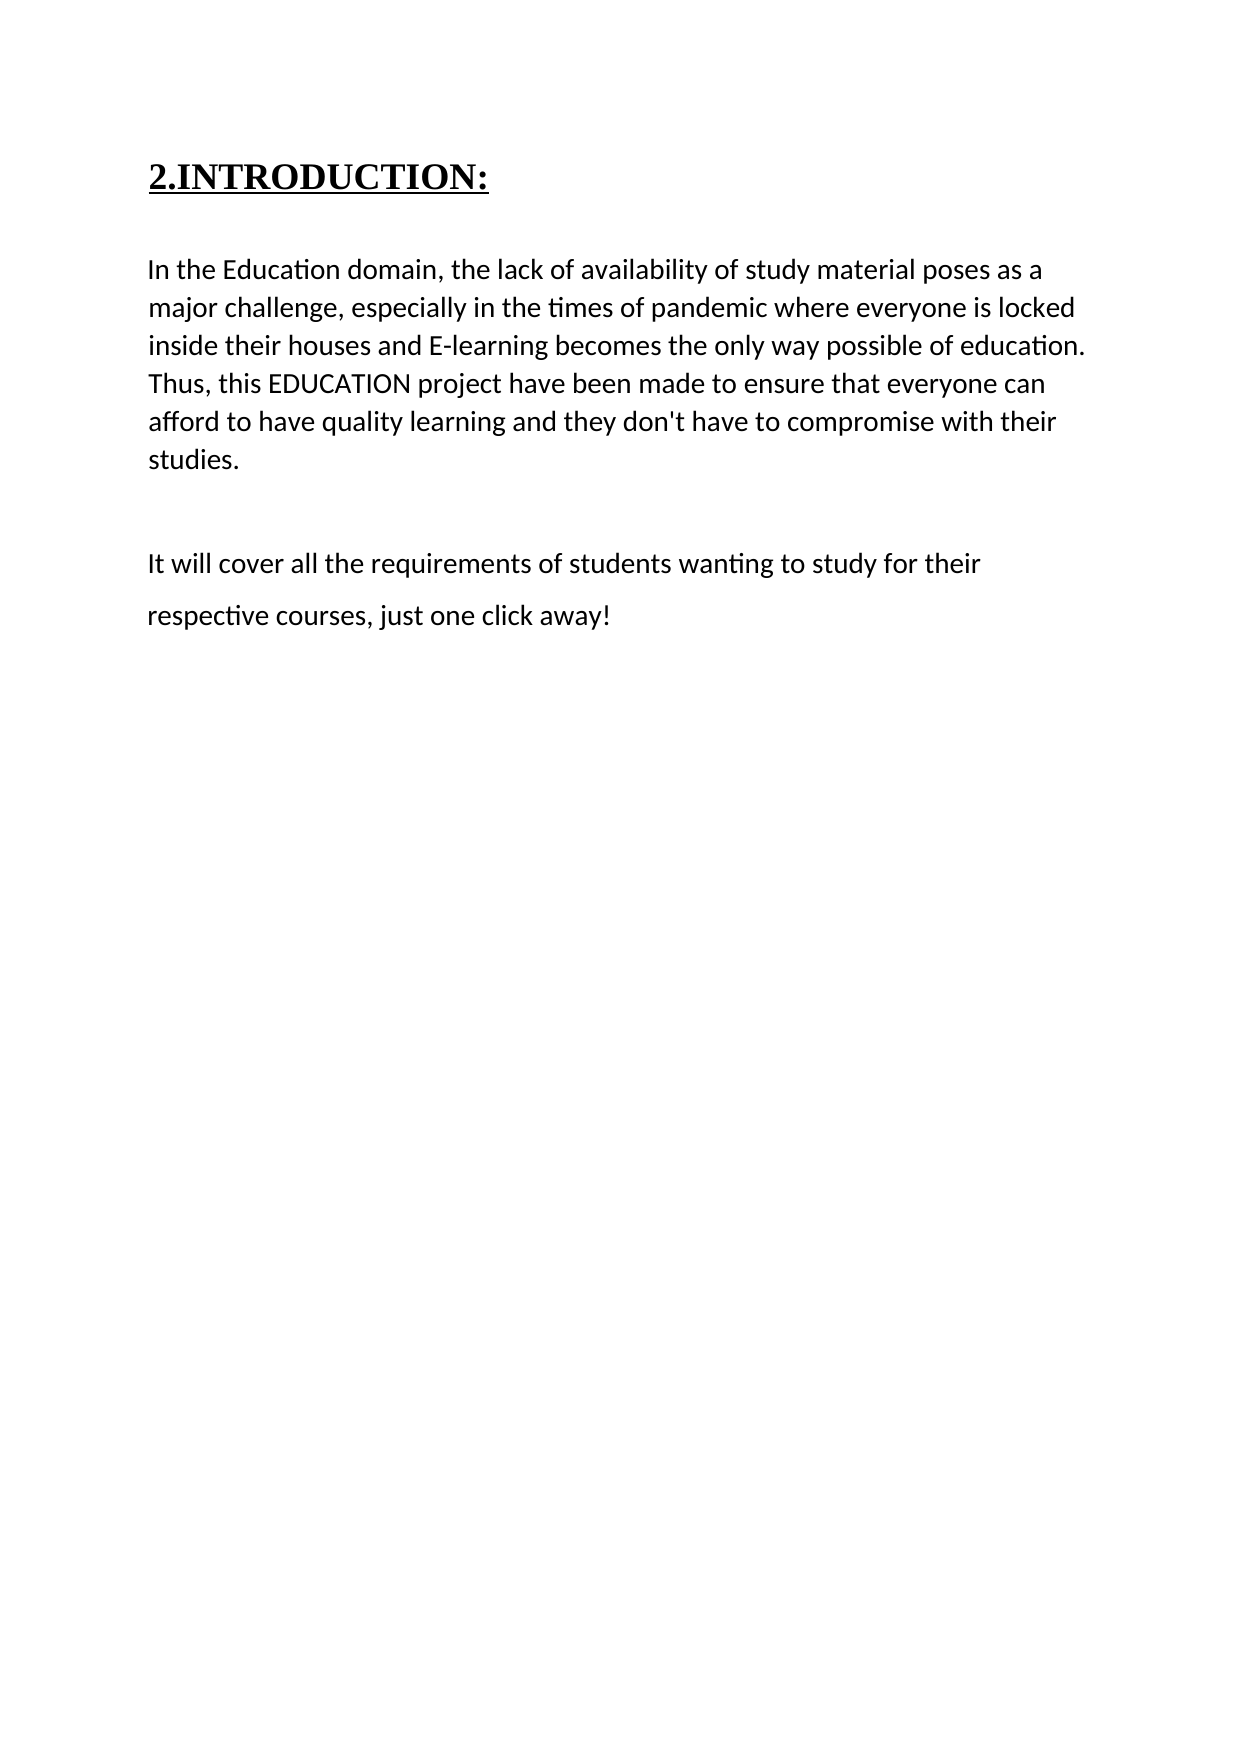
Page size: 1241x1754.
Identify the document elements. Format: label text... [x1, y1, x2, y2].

text 2.INTRODUCTION: [148, 155, 1167, 198]
text It will cover all the requirements of students wanting to study for their respective courses, just one click away! [147, 545, 1104, 633]
text In the Education domain, the lack of availability of study material poses as a major challenge, especially in the times of pandemic where everyone is locked inside their houses and E-learning becomes the only way possible of education. Thus, this EDUCATION project have been made to ensure that everyone can afford to have quality learning and they don't have to compromise with their studies. [147, 251, 1108, 477]
